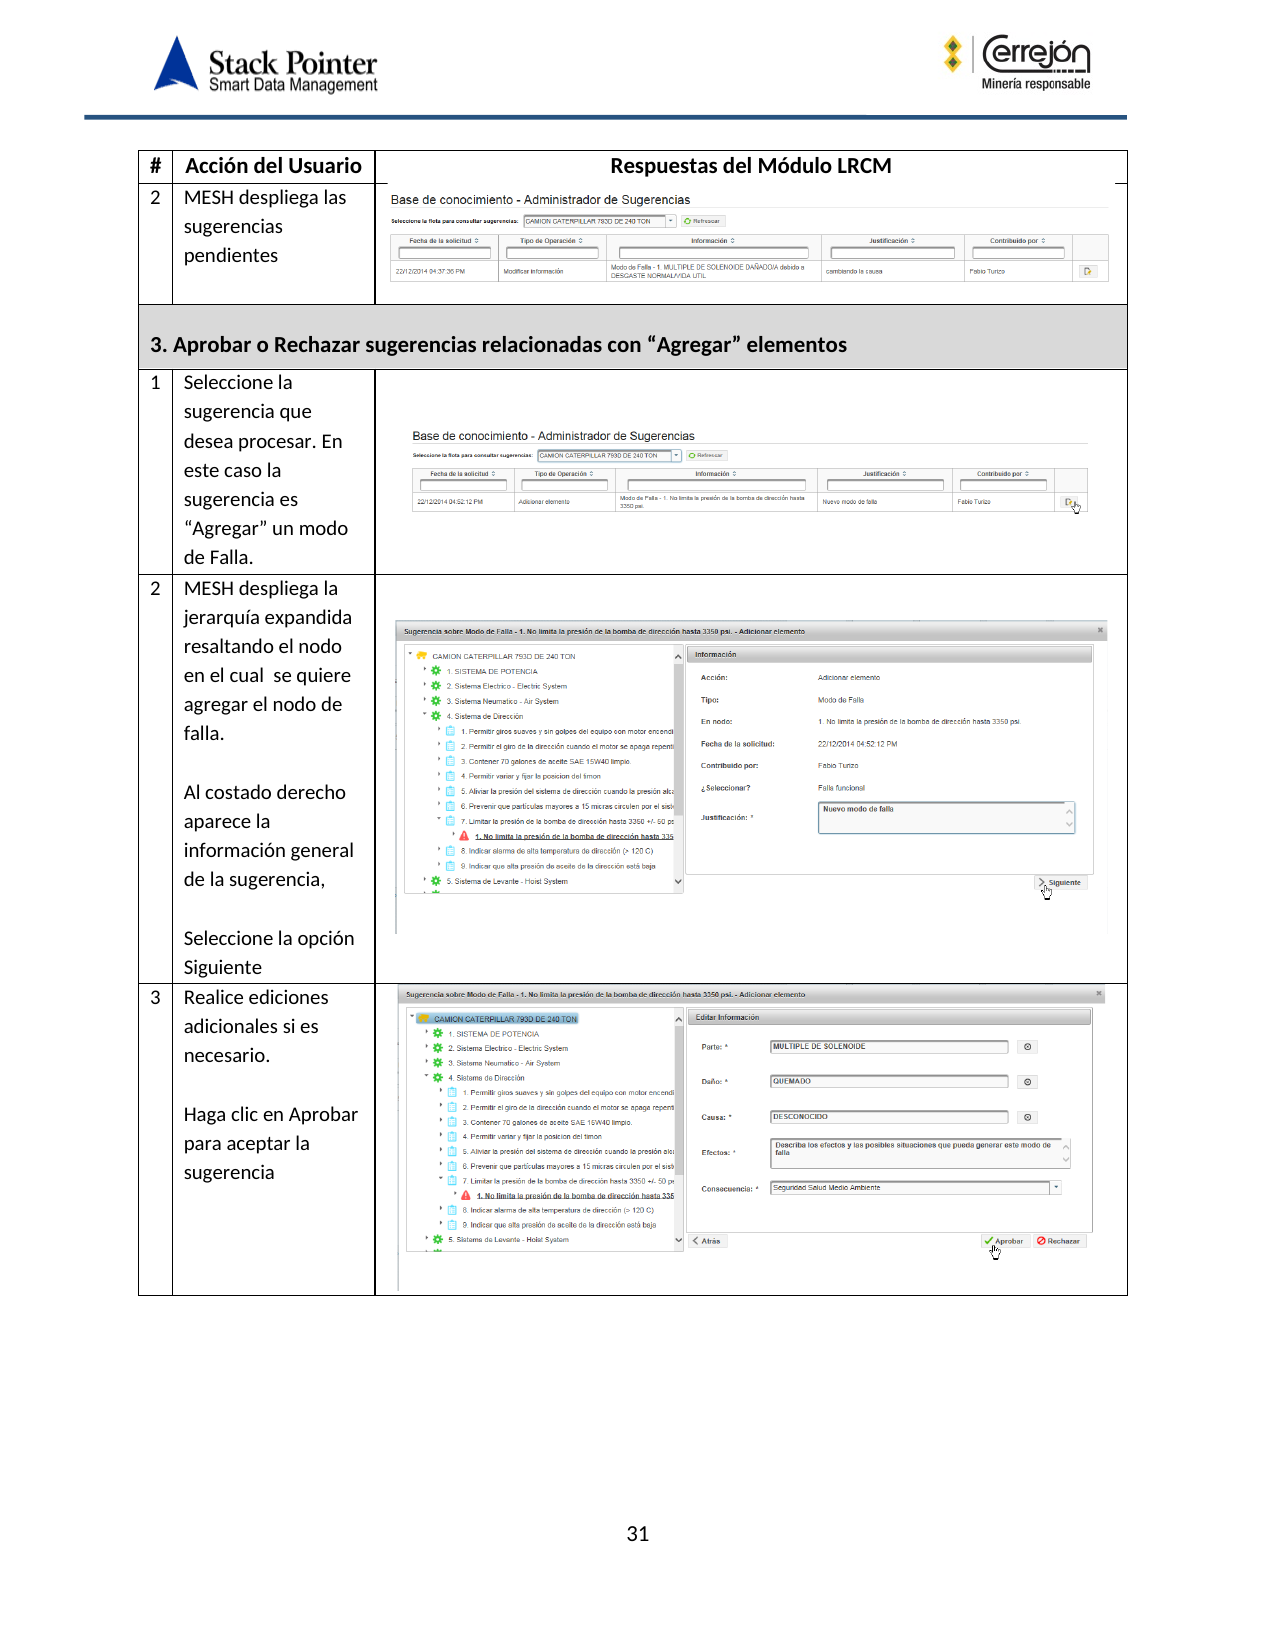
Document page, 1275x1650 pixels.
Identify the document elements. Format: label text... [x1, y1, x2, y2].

picture [906, 16, 1127, 108]
picture [407, 421, 1095, 518]
table_cell [376, 575, 1127, 983]
table_cell 1 [139, 370, 172, 574]
table_cell 3. Aprobar o Rechazar sugerencias relacionadas con “Agregar” elementos [139, 305, 1127, 368]
table_header Respuestas del Módulo LRCM [376, 151, 1127, 183]
picture [153, 25, 393, 108]
table_cell MESH despliega las sugerencias pendientes [173, 184, 374, 304]
table_cell [376, 984, 1127, 1295]
table_cell Realice ediciones adicionales si es necesario. Haga clic en Aprobar para aceptar la sugerencia [173, 984, 374, 1295]
table_cell 2 [139, 575, 172, 983]
picture [395, 620, 1108, 934]
table_cell 3 [139, 984, 172, 1295]
table_cell 2 [139, 184, 172, 304]
table_cell Seleccione la sugerencia que desea procesar. En este caso la sugerencia es “Agregar” un modo de Falla. [173, 370, 374, 574]
table_cell [376, 184, 1127, 304]
picture [397, 984, 1105, 1291]
table_cell [376, 370, 1127, 574]
table_header Acción del Usuario [173, 151, 374, 183]
table_header # [139, 151, 172, 183]
picture [387, 183, 1116, 301]
table_cell MESH despliega la jerarquía expandida resaltando el nodo en el cual se quiere agregar el nodo de falla. Al costado derecho aparece la información general de la sugerencia, Seleccione la opción Siguiente [173, 575, 374, 983]
